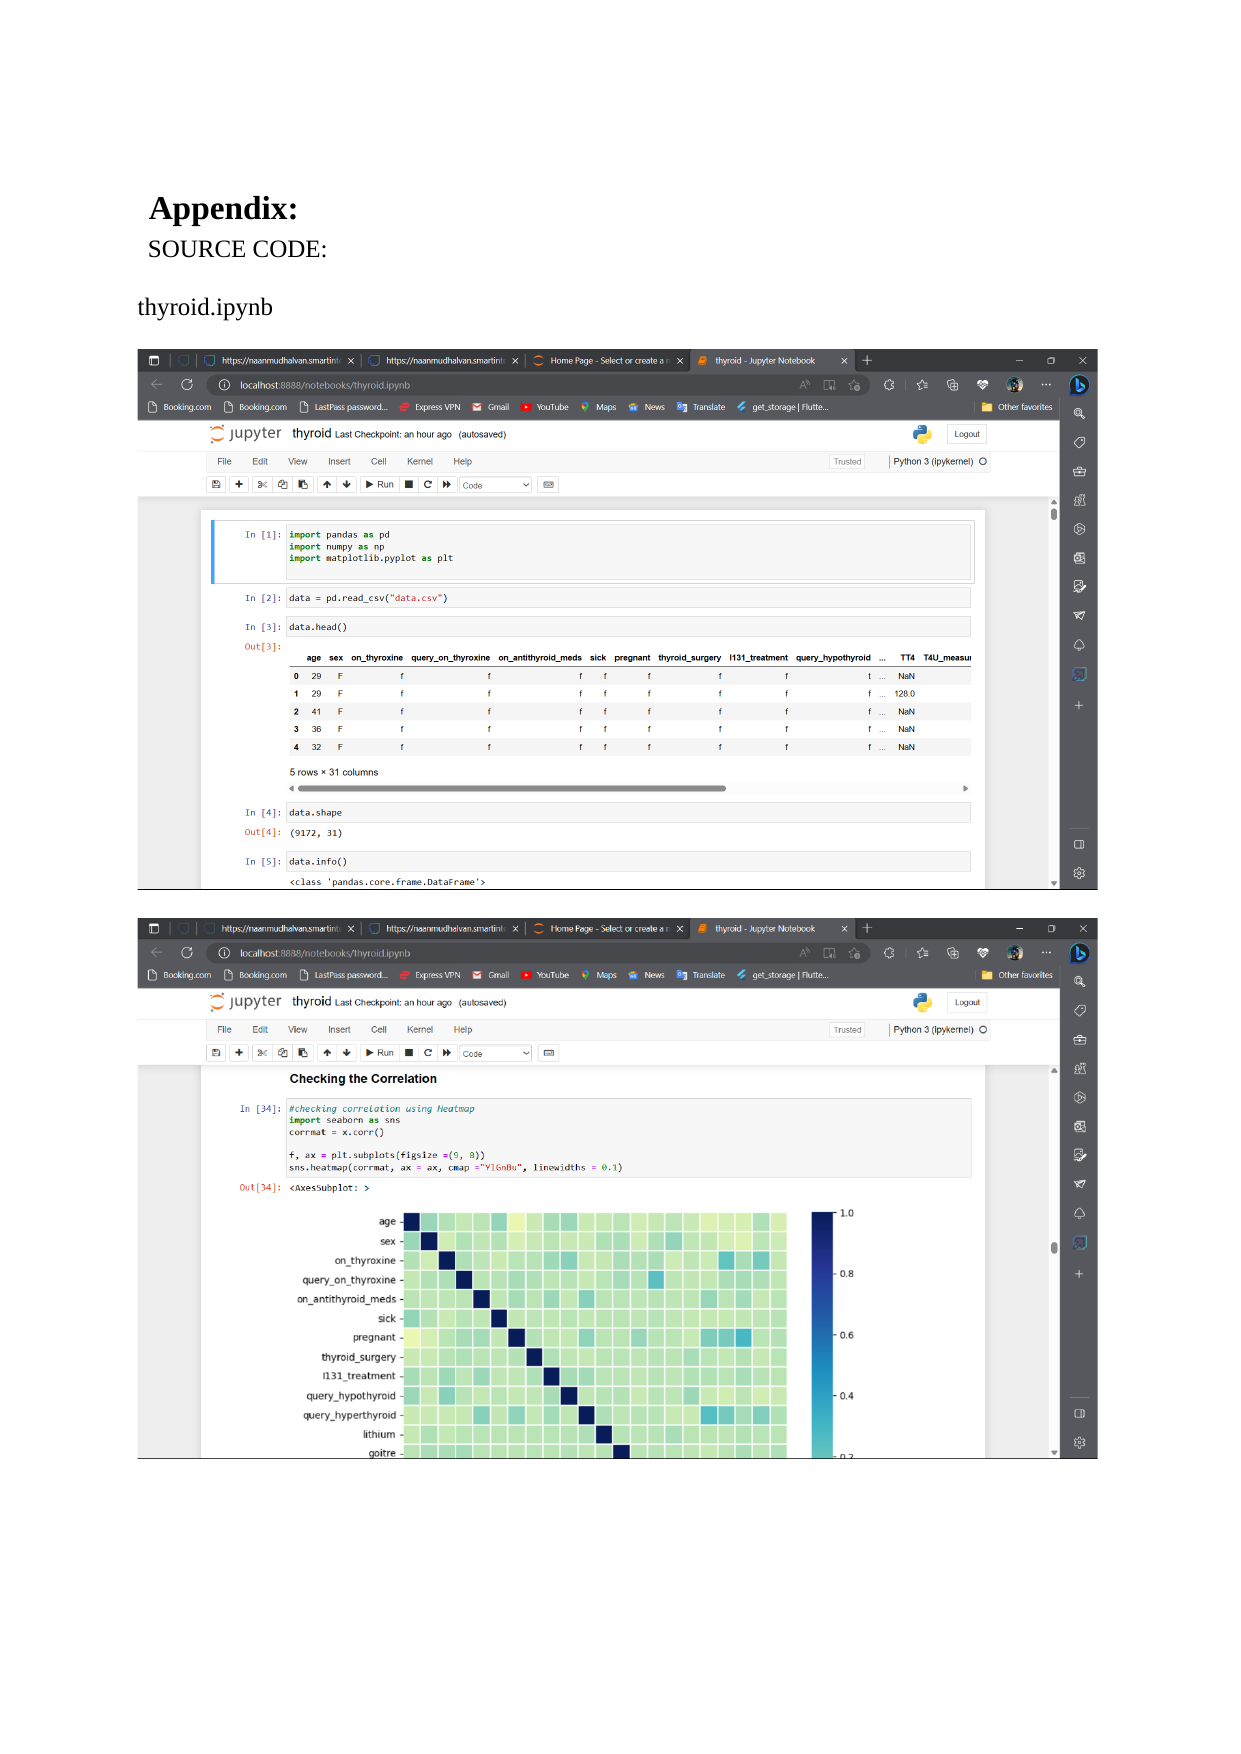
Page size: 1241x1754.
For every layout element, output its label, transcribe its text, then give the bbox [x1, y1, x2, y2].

picture [137, 349, 1098, 890]
text SOURCE CODE: [137, 234, 1096, 263]
picture [137, 918, 1098, 1459]
text thyroid.ipynb [137, 292, 1096, 320]
text Appendix: [148, 189, 1097, 227]
